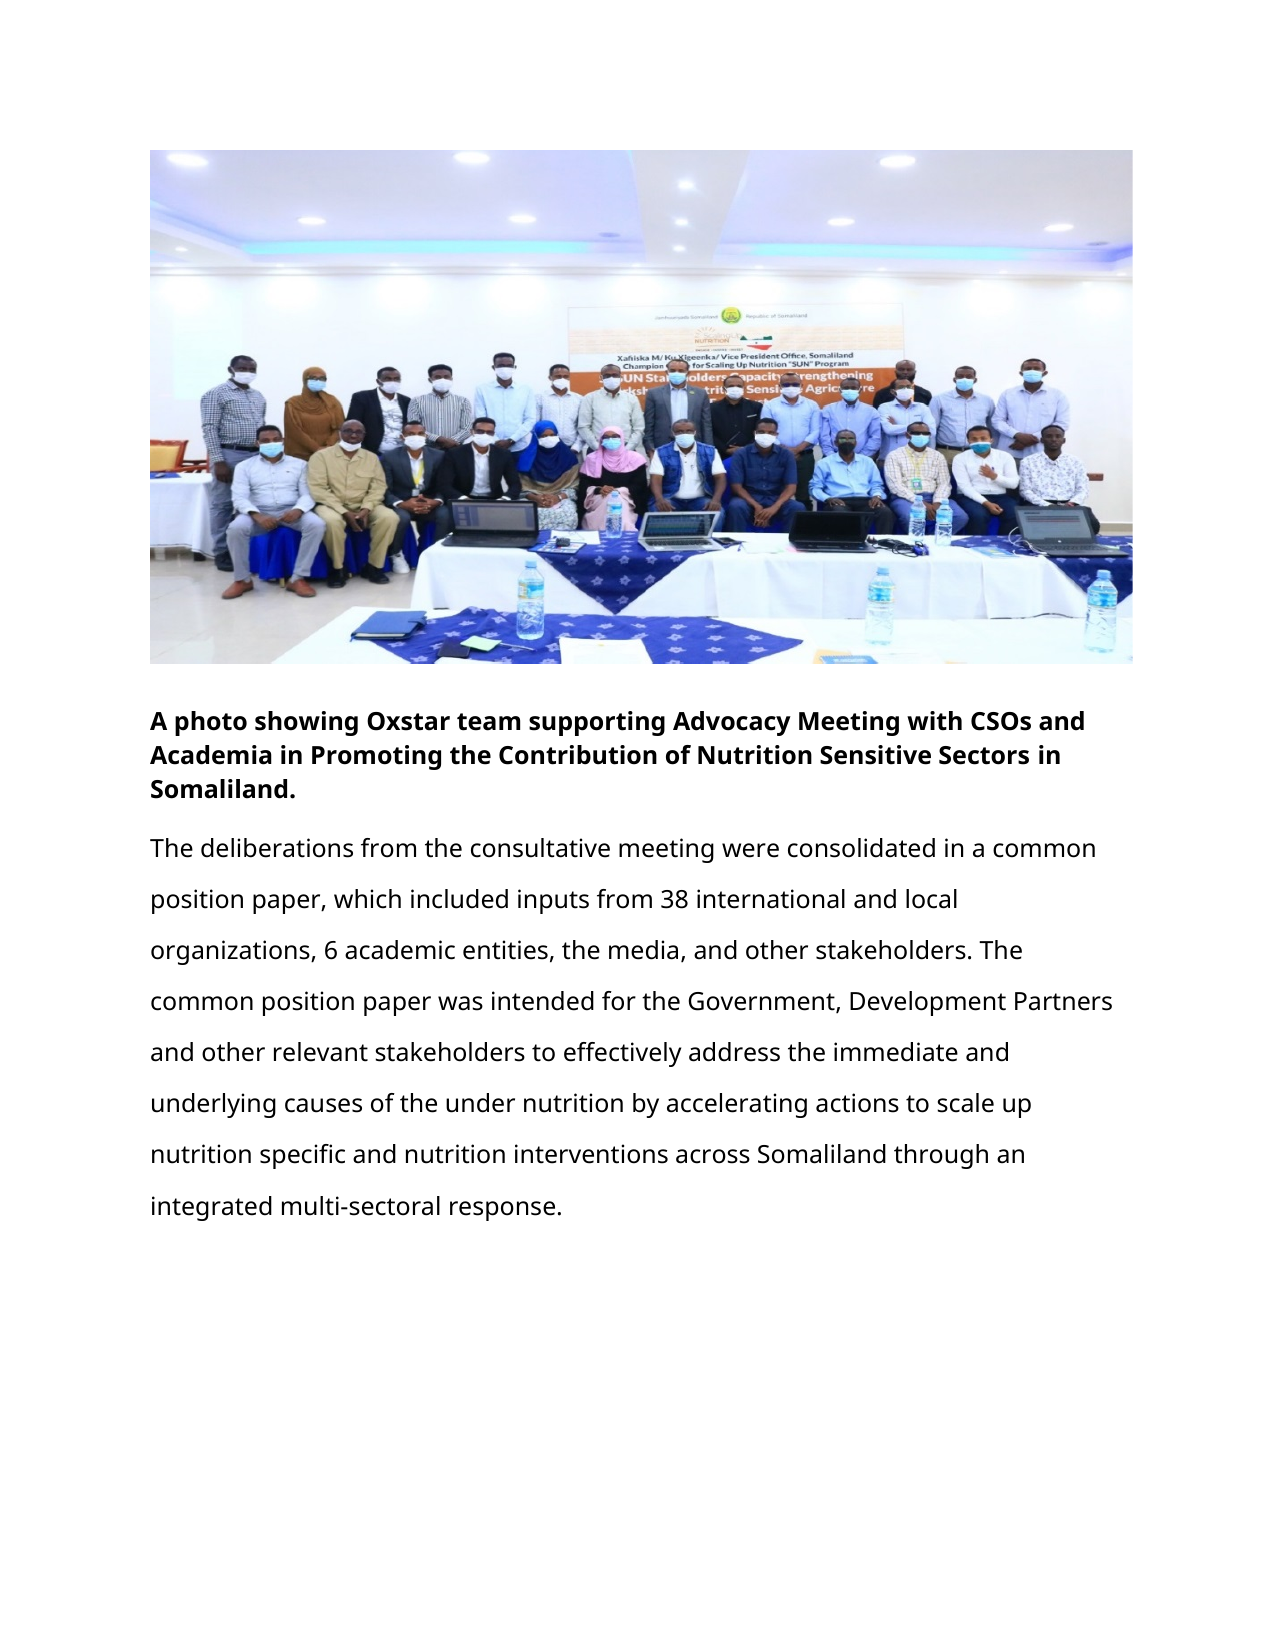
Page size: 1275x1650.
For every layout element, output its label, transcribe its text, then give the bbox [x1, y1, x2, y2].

subtitle A photo showing Oxstar team supporting Advocacy Meeting with CSOs and Academia in Promoting the Contribution of Nutrition Sensitive Sectors in Somaliland. [150, 704, 1125, 806]
picture [150, 150, 1133, 664]
text The deliberations from the consultative meeting were consolidated in a common position paper, which included inputs from 38 international and local organizations, 6 academic entities, the media, and other stakeholders. The common position paper was intended for the Government, Development Partners and other relevant stakeholders to effectively address the immediate and underlying causes of the under nutrition by accelerating actions to scale up nutrition specific and nutrition interventions across Somaliland through an integrated multi-sectoral response. [150, 831, 1125, 1222]
